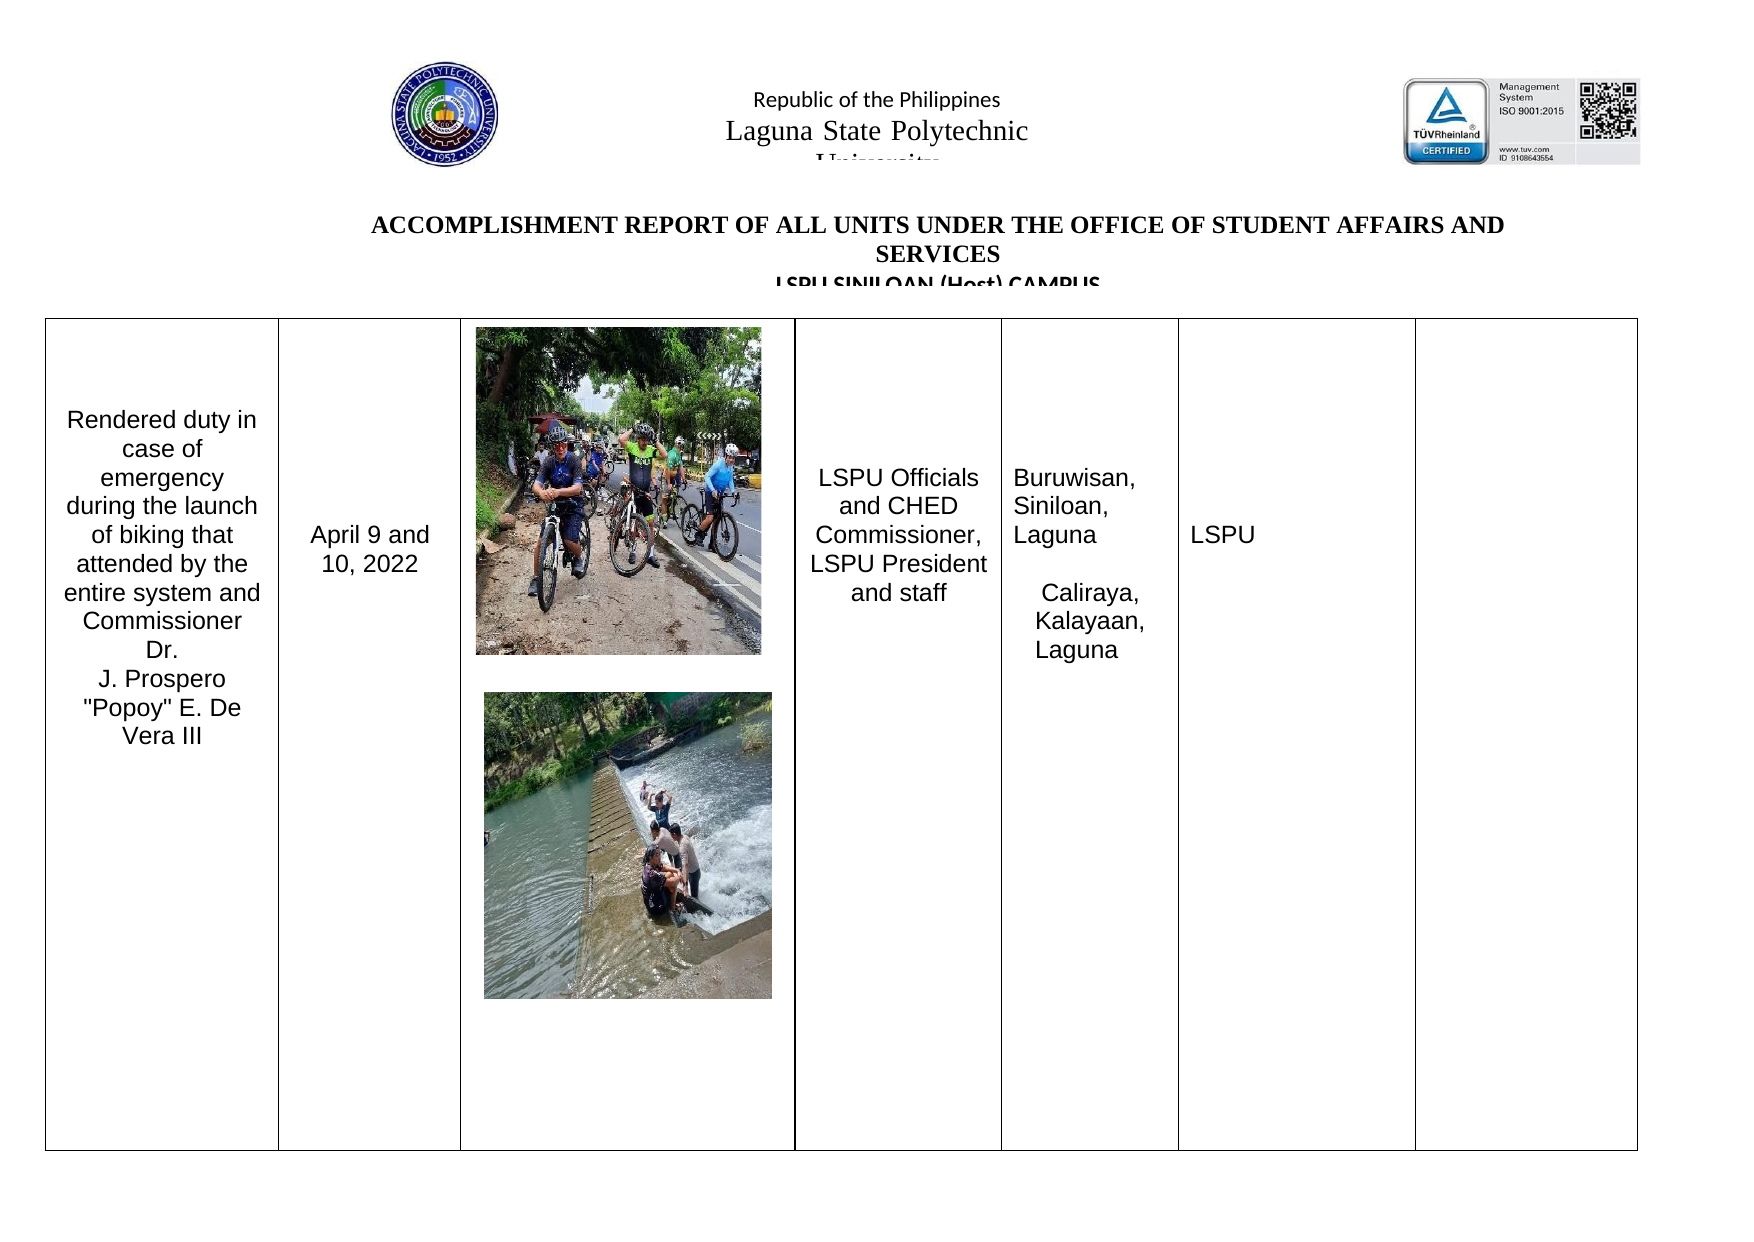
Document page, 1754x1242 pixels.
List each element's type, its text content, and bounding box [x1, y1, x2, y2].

table_header April 9 and 10, 2022 [279, 319, 460, 1150]
picture [1396, 70, 1642, 167]
table_header LSPU Officials and CHED Commissioner, LSPU President and staff [796, 319, 1001, 1150]
table_header LSPU [1179, 319, 1415, 1150]
table_header [461, 319, 794, 1150]
table_header Buruwisan, Siniloan, Laguna Caliraya, Kalayaan, Laguna [1002, 319, 1178, 1150]
picture [389, 61, 499, 168]
picture [475, 327, 762, 655]
picture [484, 692, 772, 999]
table_header [1416, 319, 1637, 1150]
table_header Rendered duty in case of emergency during the launch of biking that attended by the entire system and Commissioner Dr. J. Prospero "Popoy" E. De Vera III [46, 319, 278, 1150]
